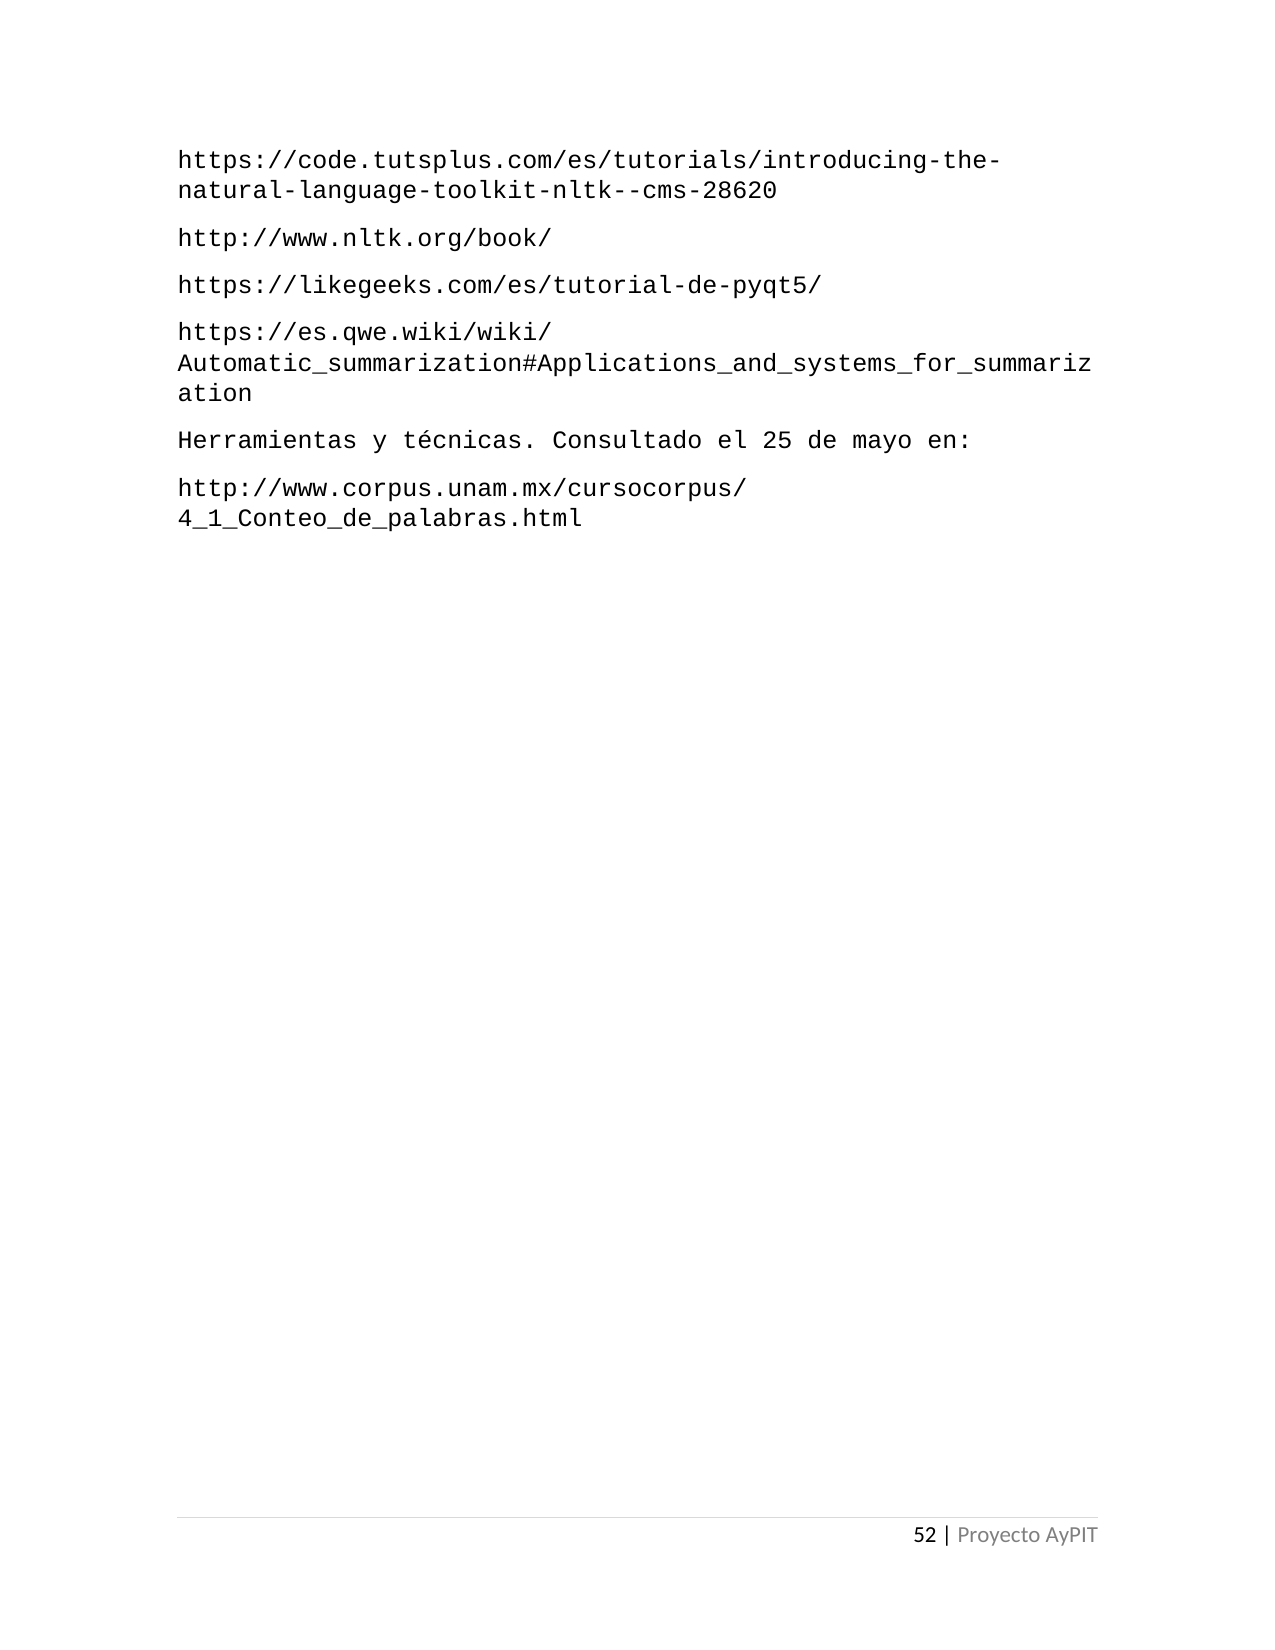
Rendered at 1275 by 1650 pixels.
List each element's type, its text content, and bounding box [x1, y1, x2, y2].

text https://likegeeks.com/es/tutorial-de-pyqt5/ [177, 272, 1098, 301]
text Herramientas y técnicas. Consultado el 25 de mayo en: [177, 428, 1098, 456]
text http://www.corpus.unam.mx/cursocorpus/4_1_Conteo_de_palabras.html [177, 475, 1098, 534]
text https://code.tutsplus.com/es/tutorials/introducing-the-natural-language-toolkit-nltk--cms-28620 [177, 148, 1098, 206]
text http://www.nltk.org/book/ [177, 225, 1098, 254]
text https://es.qwe.wiki/wiki/Automatic_summarization#Applications_and_systems_for_summarization [177, 320, 1098, 409]
